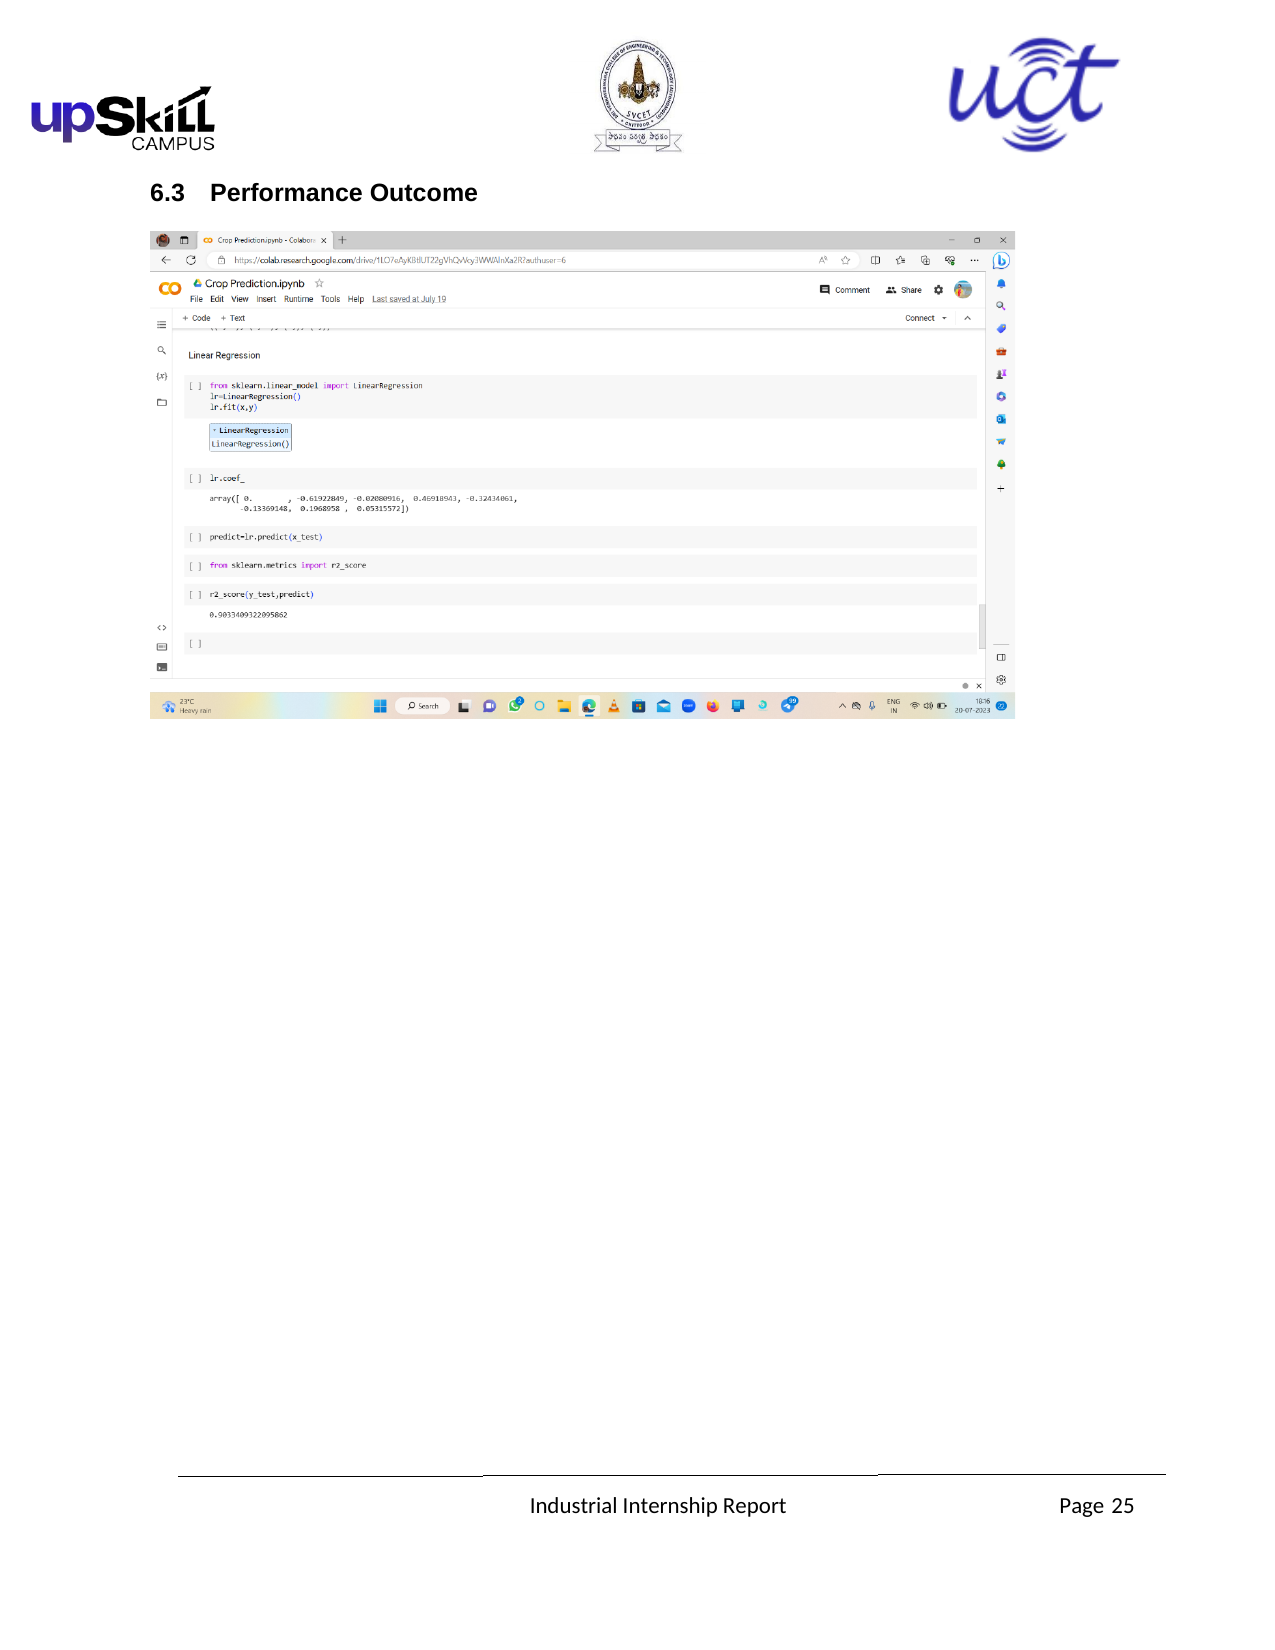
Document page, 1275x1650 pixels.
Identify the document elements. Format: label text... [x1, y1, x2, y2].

picture [150, 231, 1016, 719]
picture [568, 32, 707, 154]
picture [946, 28, 1125, 154]
picture [0, 73, 246, 154]
subtitle Performance Outcome [150, 181, 1134, 206]
